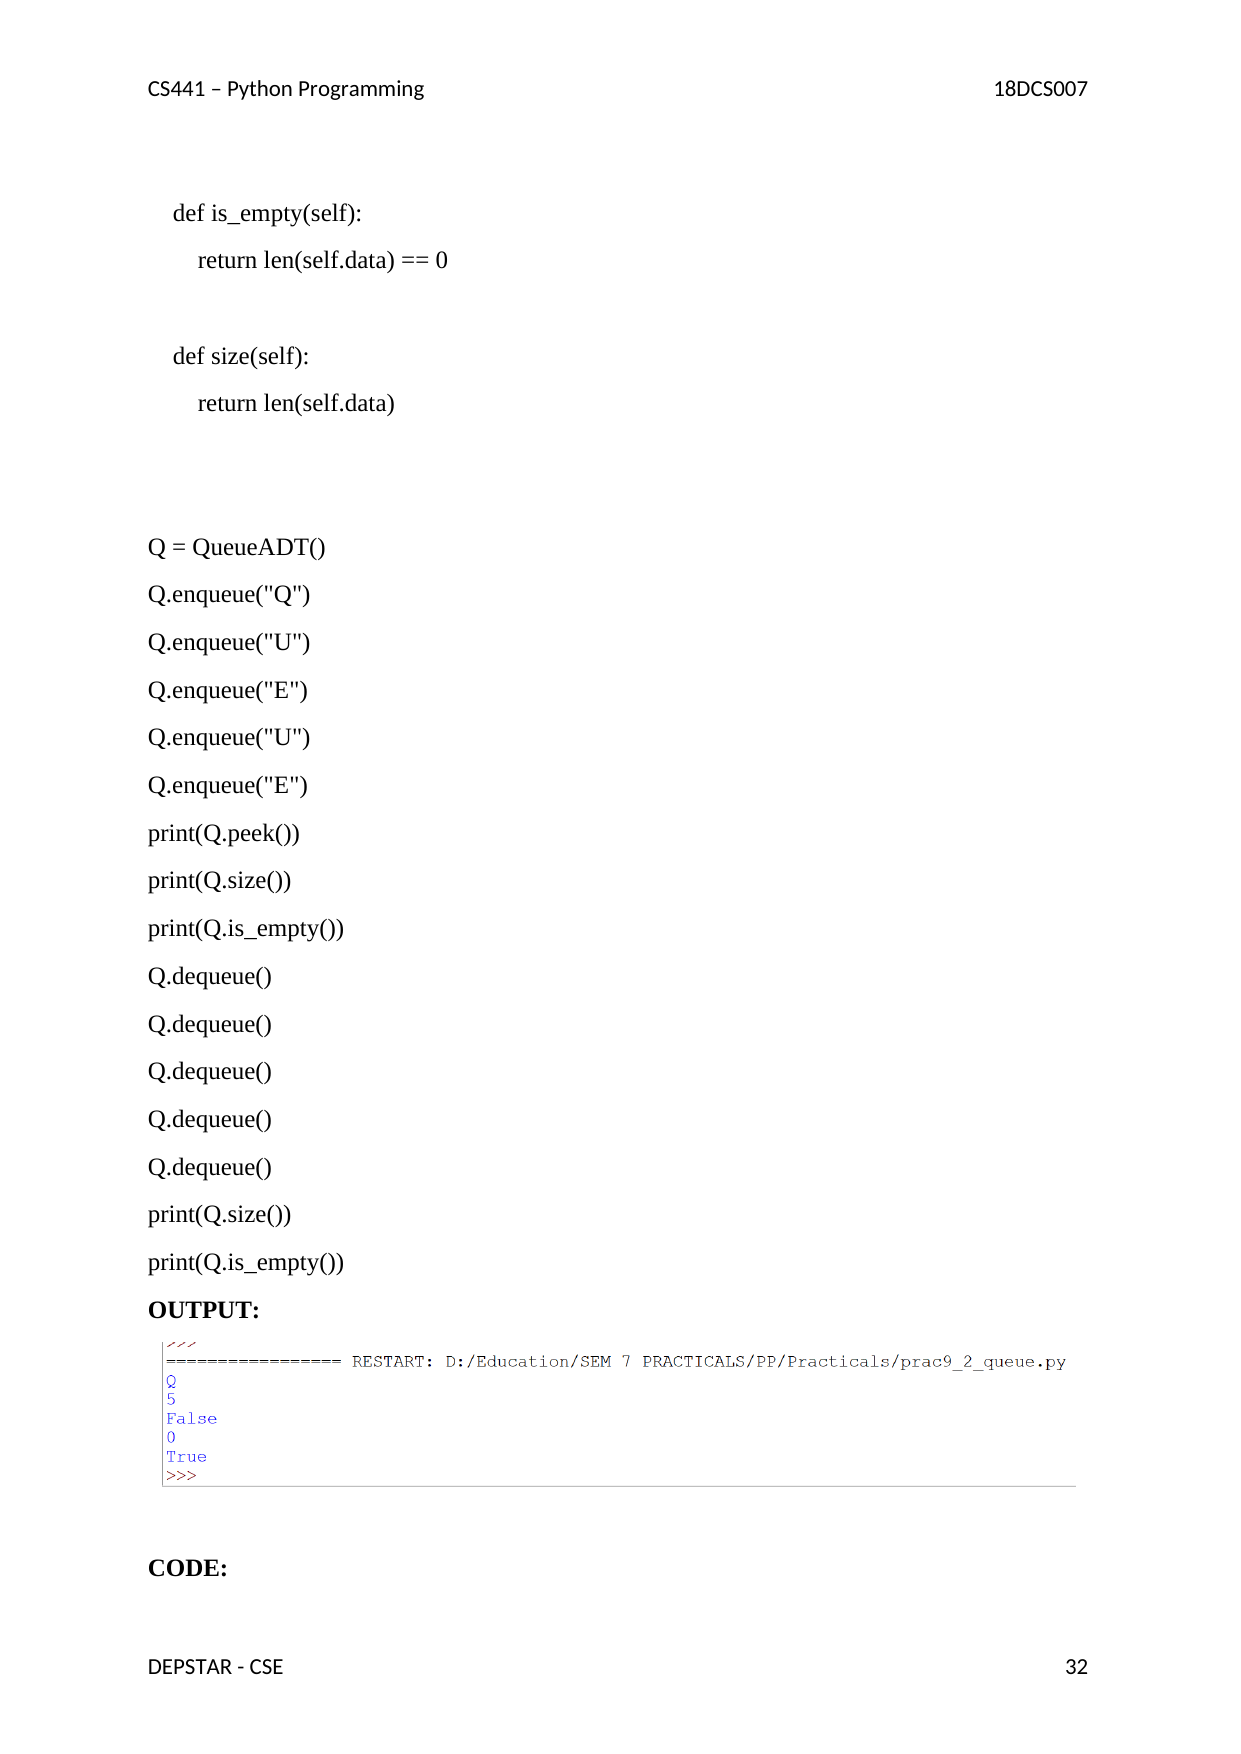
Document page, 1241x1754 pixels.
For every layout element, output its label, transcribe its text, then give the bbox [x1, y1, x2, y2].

text Q = QueueADT() [148, 532, 1090, 560]
text CODE: [148, 1553, 1090, 1582]
text print(Q.peek()) [148, 818, 1090, 847]
text Q.dequeue() [148, 1152, 1090, 1181]
text print(Q.is_empty()) [148, 913, 1090, 942]
text Q.dequeue() [148, 1009, 1090, 1037]
text return len(self.data) == 0 [148, 245, 1090, 274]
text Q.enqueue("U") [148, 627, 1090, 656]
text Q.enqueue("Q") [148, 579, 1090, 608]
text print(Q.size()) [148, 1199, 1090, 1228]
text return len(self.data) [148, 388, 1090, 417]
text Q.enqueue("E") [148, 675, 1090, 703]
text def is_empty(self): [148, 198, 1090, 226]
text Q.dequeue() [148, 961, 1090, 990]
text print(Q.size()) [148, 866, 1090, 894]
text print(Q.is_empty()) [148, 1247, 1090, 1276]
text Q.enqueue("U") [148, 722, 1090, 751]
text Q.dequeue() [148, 1104, 1090, 1133]
text Q.dequeue() [148, 1056, 1090, 1085]
text def size(self): [148, 341, 1090, 369]
text Q.enqueue("E") [148, 770, 1090, 799]
text OUTPUT: [148, 1295, 1090, 1324]
picture [162, 1342, 1076, 1487]
